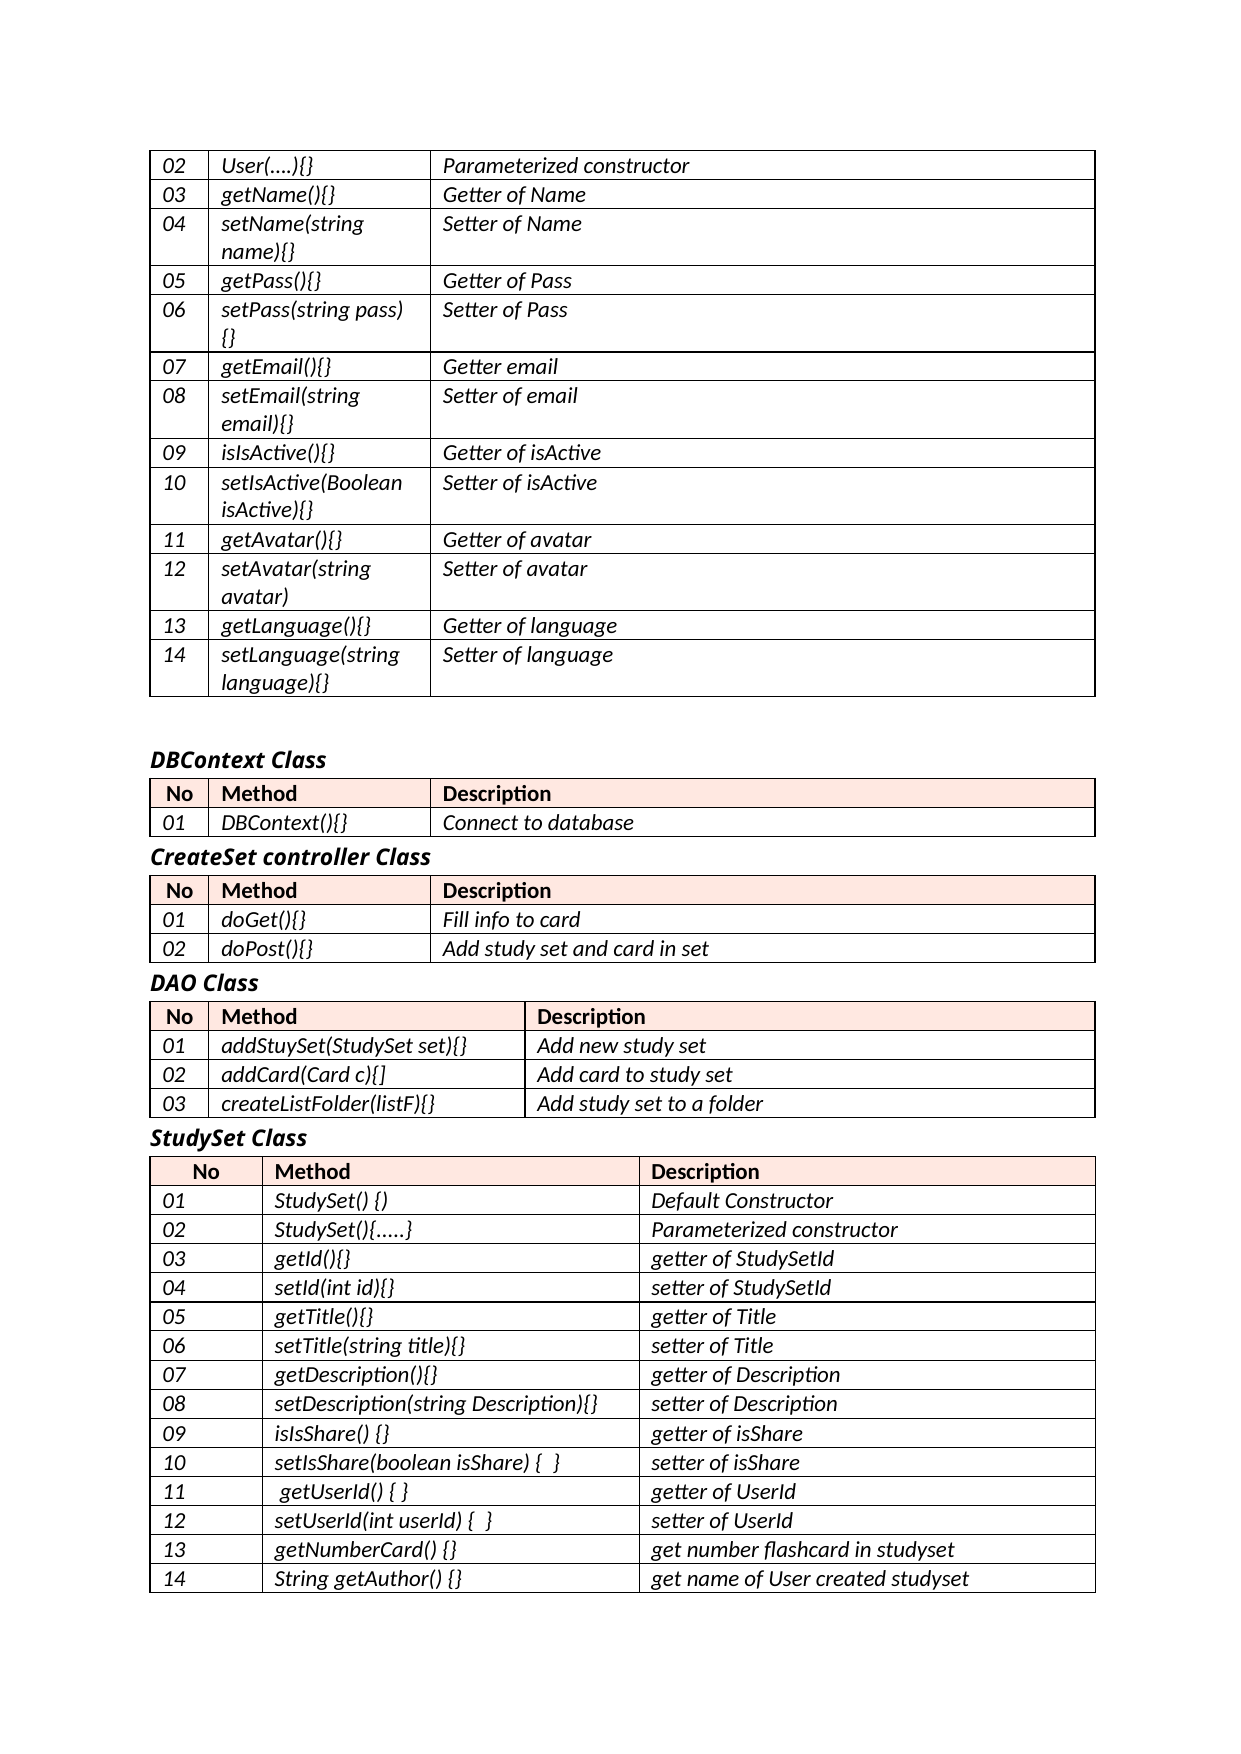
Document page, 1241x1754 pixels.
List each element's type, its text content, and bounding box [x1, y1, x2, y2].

table_cell Getter of isActive [431, 439, 1094, 467]
table_cell User(….){} [209, 151, 430, 179]
table_cell setIsActive(Boolean isActive){} [209, 468, 430, 524]
table_cell getId(){} [263, 1244, 639, 1272]
table_cell Getter of Name [431, 180, 1094, 208]
table_cell setDescription(string Description){} [263, 1390, 639, 1418]
table_cell Parameterized constructor [431, 151, 1094, 179]
table_cell setPass(string pass){} [209, 295, 430, 351]
table_cell Getter email [431, 353, 1094, 380]
table_cell 01 [151, 1031, 208, 1059]
table_cell setId(int id){} [263, 1273, 639, 1301]
table_header Method [263, 1157, 639, 1185]
table_cell doGet(){} [209, 905, 430, 933]
table_cell 06 [151, 1331, 262, 1359]
table_cell createListFolder(listF){} [209, 1089, 524, 1117]
table_cell 11 [151, 525, 208, 553]
table_cell 09 [151, 1419, 262, 1447]
table_cell isIsShare() {} [263, 1419, 639, 1447]
table_cell Setter of Name [431, 209, 1094, 265]
table_cell 14 [151, 640, 208, 696]
table_cell 03 [151, 1089, 208, 1117]
table_cell Setter of avatar [431, 554, 1094, 610]
table_cell 05 [151, 266, 208, 294]
table_cell Setter of Pass [431, 295, 1094, 351]
table_cell 04 [151, 1273, 262, 1301]
table_cell addCard(Card c){] [209, 1060, 524, 1088]
table_cell 03 [151, 180, 208, 208]
table_header No [151, 779, 208, 807]
table_cell Getter of language [431, 611, 1094, 639]
table_cell Fill info to card [431, 905, 1094, 933]
table_cell setName(string name){} [209, 209, 430, 265]
table_cell getter of StudySetId [640, 1244, 1095, 1272]
table_cell getter of Description [640, 1361, 1095, 1388]
table_cell 07 [151, 1361, 262, 1388]
table_cell getDescription(){} [263, 1361, 639, 1388]
table_cell Parameterized constructor [640, 1215, 1095, 1243]
table_cell get number flashcard in studyset [640, 1535, 1095, 1563]
subtitle DAO Class [150, 967, 1093, 998]
table_cell setAvatar(string avatar) [209, 554, 430, 610]
table_cell Default Constructor [640, 1186, 1095, 1214]
table_header No [151, 1002, 208, 1030]
table_cell Setter of isActive [431, 468, 1094, 524]
table_cell setTitle(string title){} [263, 1331, 639, 1359]
table_cell setter of Title [640, 1331, 1095, 1359]
table_cell Connect to database [431, 808, 1094, 836]
table_cell getAvatar(){} [209, 525, 430, 553]
table_cell 11 [151, 1477, 262, 1505]
table_cell getTitle(){} [263, 1303, 639, 1330]
table_cell Add study set to a folder [526, 1089, 1094, 1117]
table_cell 02 [151, 1060, 208, 1088]
table_cell 03 [151, 1244, 262, 1272]
table_cell 01 [151, 905, 208, 933]
table_header Method [209, 779, 430, 807]
table_cell setIsShare(boolean isShare) { } [263, 1448, 639, 1476]
table_cell 02 [151, 934, 208, 962]
subtitle StudySet Class [150, 1122, 1093, 1153]
table_cell getName(){} [209, 180, 430, 208]
table_cell setUserId(int userId) { } [263, 1506, 639, 1534]
table_cell Setter of language [431, 640, 1094, 696]
table_cell setEmail(string email){} [209, 381, 430, 437]
table_cell getter of isShare [640, 1419, 1095, 1447]
table_cell 08 [151, 381, 208, 437]
table_cell setter of Description [640, 1390, 1095, 1418]
subtitle DBContext Class [150, 744, 1093, 775]
table_cell doPost(){} [209, 934, 430, 962]
table_cell setLanguage(string language){} [209, 640, 430, 696]
table_cell 12 [151, 1506, 262, 1534]
table_cell 06 [151, 295, 208, 351]
subtitle CreateSet controller Class [150, 841, 1093, 872]
table_cell getter of UserId [640, 1477, 1095, 1505]
table_header Method [209, 876, 430, 904]
table_cell Add study set and card in set [431, 934, 1094, 962]
table_cell DBContext(){} [209, 808, 430, 836]
table_cell Getter of Pass [431, 266, 1094, 294]
table_cell 02 [151, 151, 208, 179]
table_cell 04 [151, 209, 208, 265]
table_cell addStuySet(StudySet set){} [209, 1031, 524, 1059]
table_cell 13 [151, 1535, 262, 1563]
table_cell 05 [151, 1303, 262, 1330]
table_cell StudySet() {) [263, 1186, 639, 1214]
table_cell getPass(){} [209, 266, 430, 294]
table_cell setter of StudySetId [640, 1273, 1095, 1301]
table_cell 01 [151, 808, 208, 836]
table_cell setter of isShare [640, 1448, 1095, 1476]
table_cell 10 [151, 468, 208, 524]
table_cell Getter of avatar [431, 525, 1094, 553]
table_cell 07 [151, 353, 208, 380]
table_cell 10 [151, 1448, 262, 1476]
table_cell 12 [151, 554, 208, 610]
table_cell setter of UserId [640, 1506, 1095, 1534]
table_header No [151, 1157, 262, 1185]
table_cell 02 [151, 1215, 262, 1243]
table_header No [151, 876, 208, 904]
table_header Method [209, 1002, 524, 1030]
table_header Description [431, 876, 1094, 904]
table_cell getNumberCard() {} [263, 1535, 639, 1563]
table_cell getUserId() { } [263, 1477, 639, 1505]
table_cell 14 [151, 1564, 262, 1592]
table_header Description [526, 1002, 1094, 1030]
table_cell getEmail(){} [209, 353, 430, 380]
table_cell Add card to study set [526, 1060, 1094, 1088]
table_cell isIsActive(){} [209, 439, 430, 467]
table_cell getLanguage(){} [209, 611, 430, 639]
table_header Description [431, 779, 1094, 807]
table_cell get name of User created studyset [640, 1564, 1095, 1592]
table_cell 01 [151, 1186, 262, 1214]
table_cell 08 [151, 1390, 262, 1418]
table_cell Add new study set [526, 1031, 1094, 1059]
table_header Description [640, 1157, 1095, 1185]
table_cell 13 [151, 611, 208, 639]
table_cell Setter of email [431, 381, 1094, 437]
table_cell String getAuthor() {} [263, 1564, 639, 1592]
table_cell StudySet(){.....} [263, 1215, 639, 1243]
table_cell 09 [151, 439, 208, 467]
table_cell getter of Title [640, 1303, 1095, 1330]
